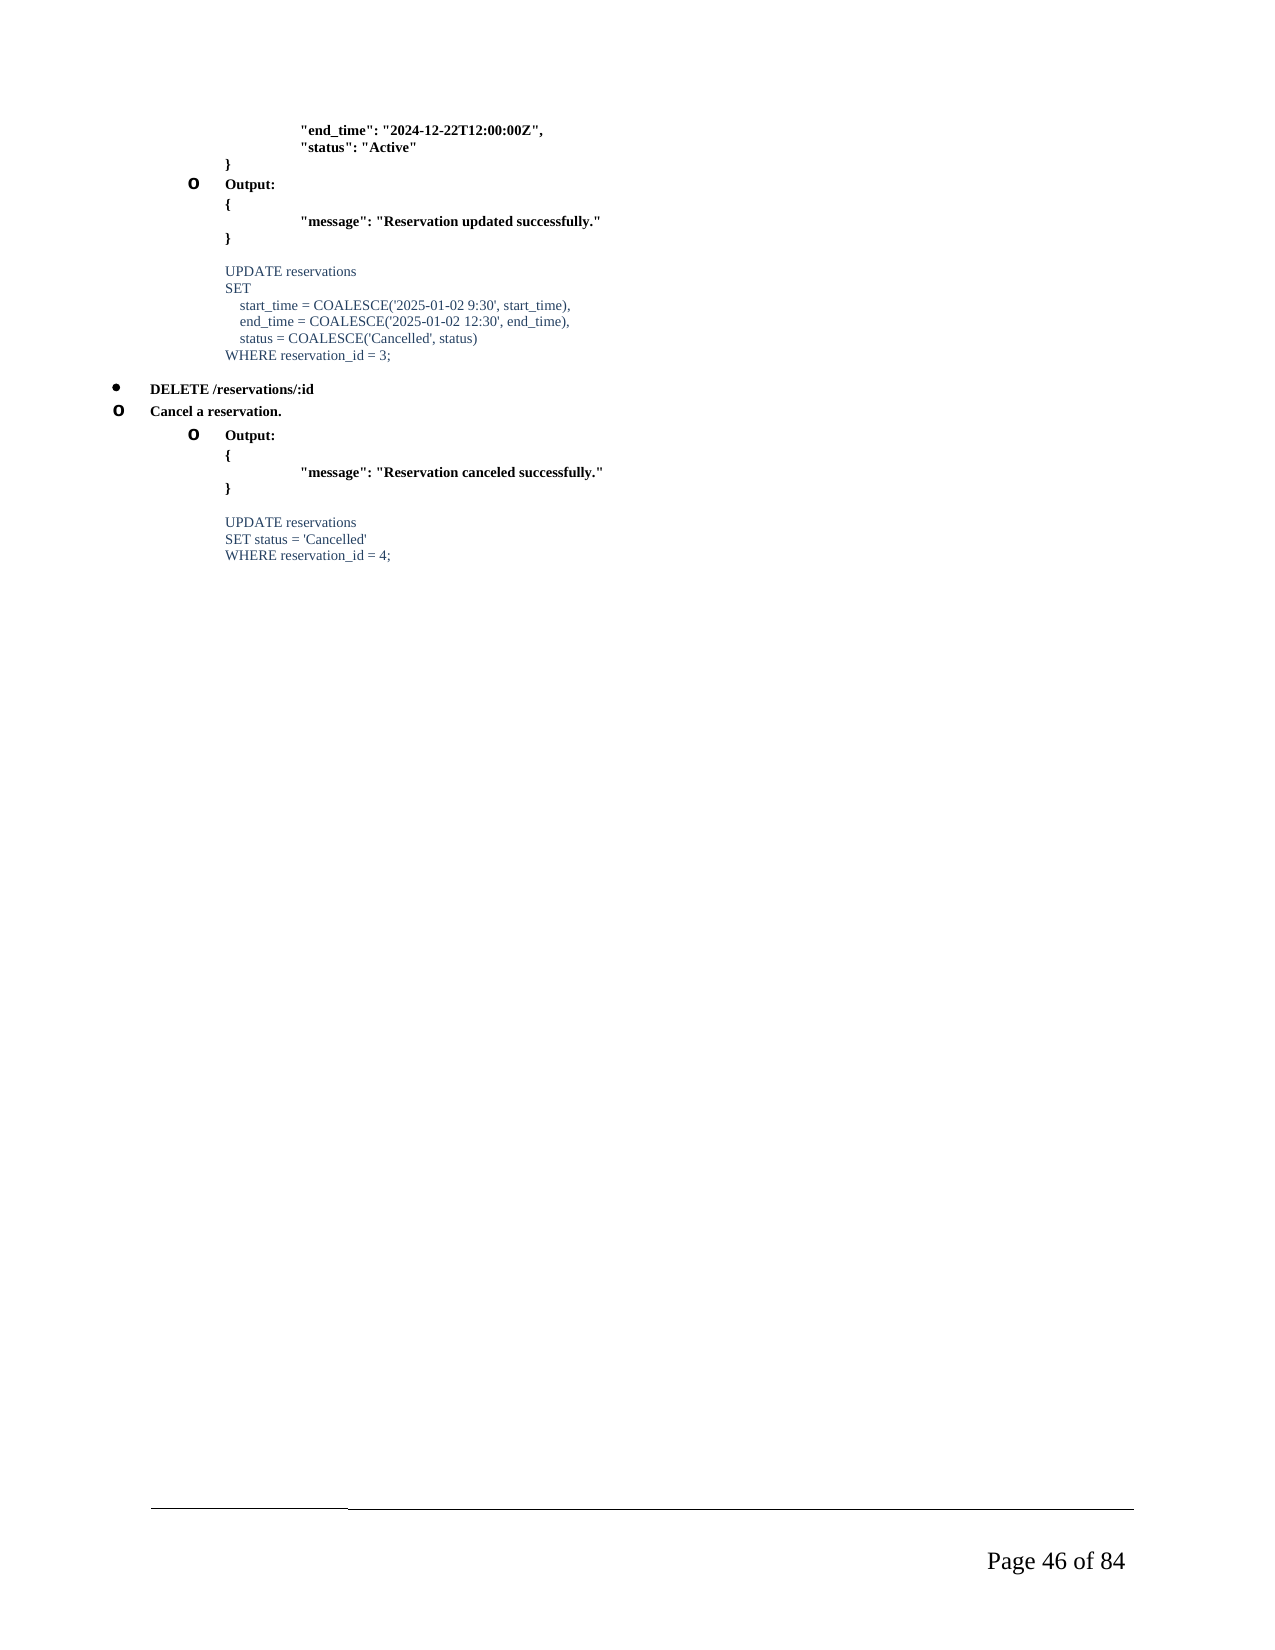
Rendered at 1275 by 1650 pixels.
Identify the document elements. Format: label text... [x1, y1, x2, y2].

text WHERE reservation_id = 3; [225, 347, 1110, 363]
text } [225, 229, 1110, 246]
text "message": "Reservation canceled successfully." [225, 463, 1110, 480]
text UPDATE reservations [225, 514, 1110, 530]
text WHERE reservation_id = 4; [225, 547, 1110, 564]
list Output: [187, 172, 1110, 196]
text status = COALESCE('Cancelled', status) [225, 330, 1110, 347]
text } [225, 155, 1110, 172]
text { [225, 196, 1110, 213]
text "message": "Reservation updated successfully." [225, 213, 1110, 229]
list Output: [187, 423, 1110, 447]
text { [225, 447, 1110, 463]
text "status": "Active" [225, 139, 1110, 155]
list DELETE /reservations/:id [112, 380, 1110, 399]
text start_time = COALESCE('2025-01-02 9:30', start_time), [225, 296, 1110, 313]
text SET status = 'Cancelled' [225, 530, 1110, 547]
text end_time = COALESCE('2025-01-02 12:30', end_time), [225, 313, 1110, 330]
text SET [225, 280, 1110, 296]
text } [225, 480, 1110, 497]
list Cancel a reservation. [112, 399, 1110, 423]
text UPDATE reservations [225, 263, 1110, 280]
text "end_time": "2024-12-22T12:00:00Z", [225, 122, 1110, 139]
